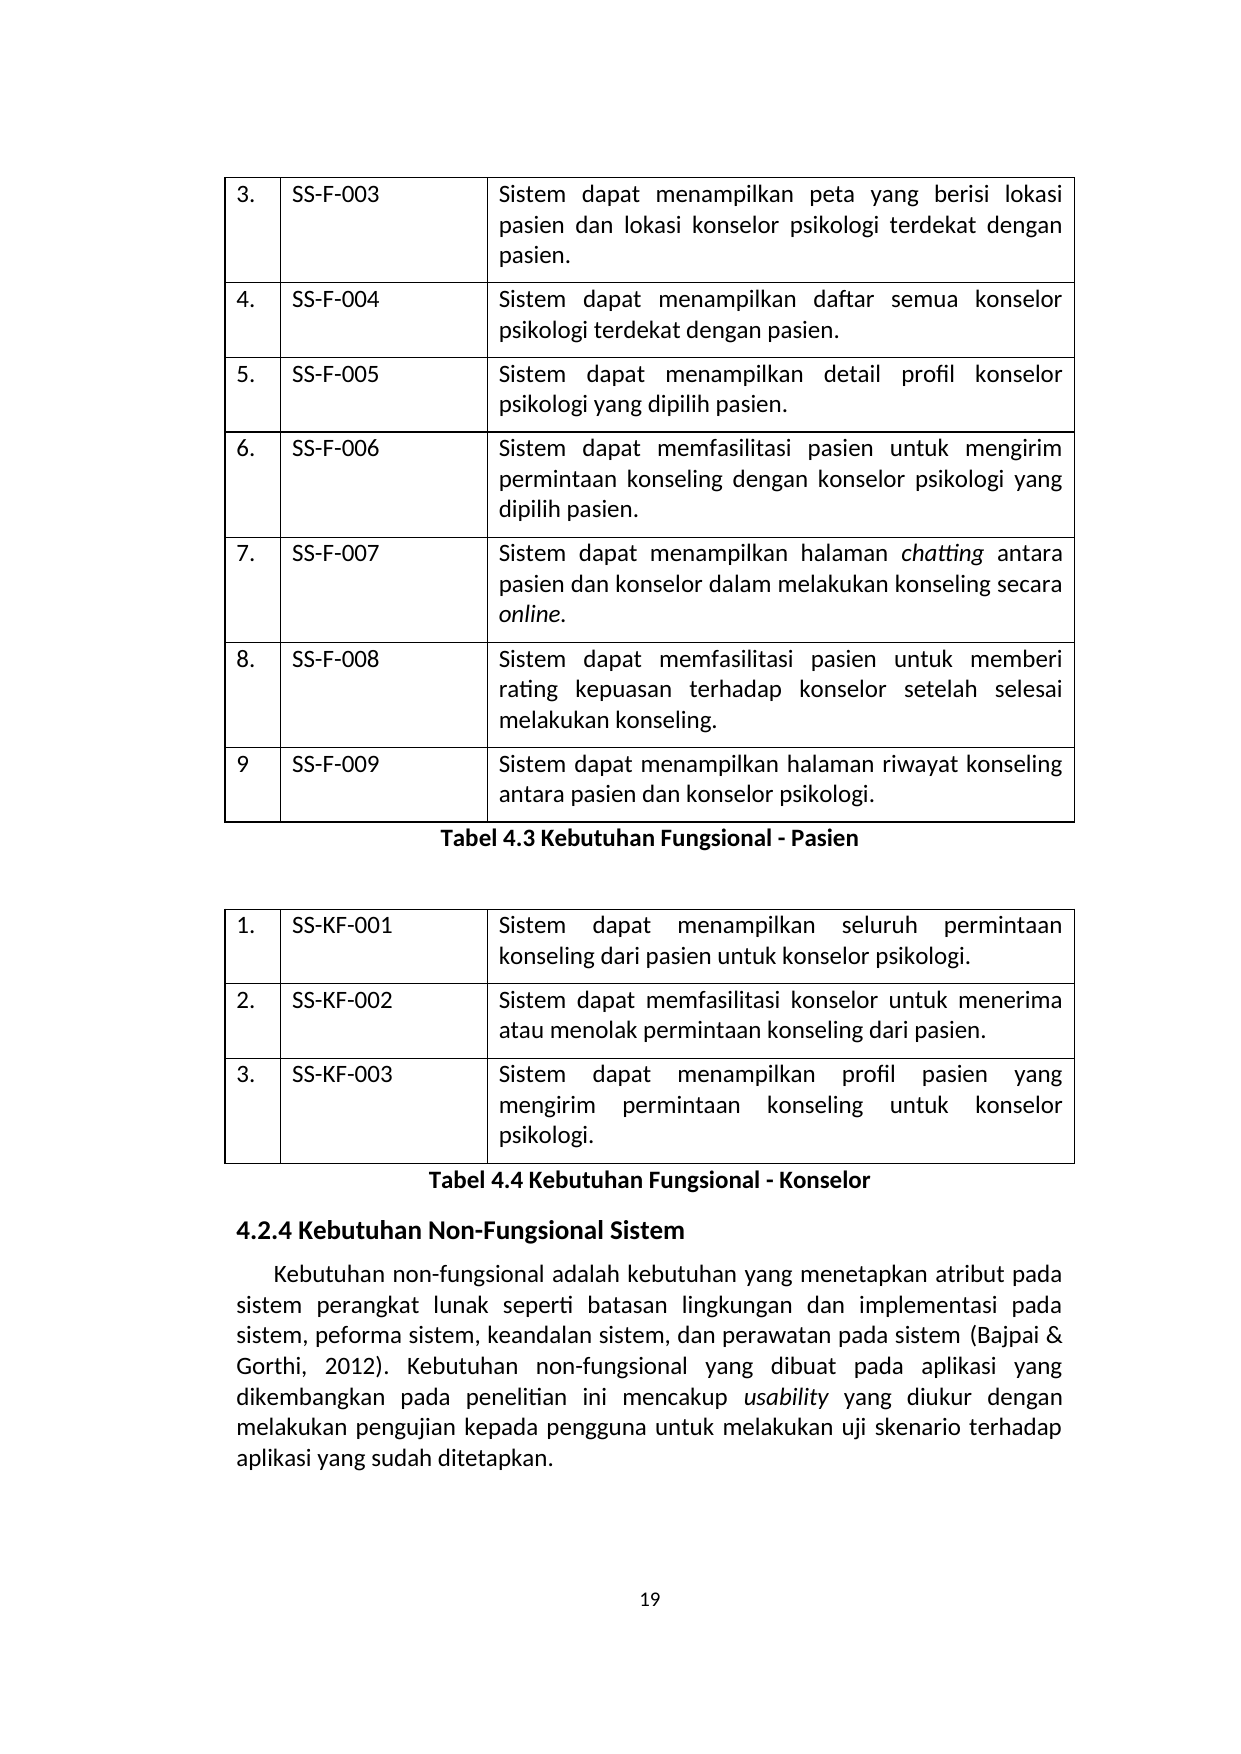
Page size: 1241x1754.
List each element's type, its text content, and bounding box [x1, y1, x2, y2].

table_cell Sistem dapat menampilkan profil pasien yang mengirim permintaan konseling untuk konselor psikologi. [488, 1059, 1074, 1163]
table_cell Sistem dapat menampilkan peta yang berisi lokasi pasien dan lokasi konselor psikologi terdekat dengan pasien. [488, 178, 1074, 282]
table_cell SS-KF-002 [281, 984, 487, 1058]
table_cell Sistem dapat memfasilitasi pasien untuk mengirim permintaan konseling dengan konselor psikologi yang dipilih pasien. [488, 433, 1074, 537]
table_cell 6. [226, 433, 280, 537]
table_header SS-KF-001 [281, 910, 487, 983]
table_cell 4. [226, 283, 280, 357]
table_cell SS-F-003 [281, 178, 487, 282]
table_cell 8. [226, 643, 280, 747]
table_cell Sistem dapat menampilkan detail profil konselor psikologi yang dipilih pasien. [488, 358, 1074, 431]
table_cell Sistem dapat menampilkan halaman riwayat konseling antara pasien dan konselor psikologi. [488, 748, 1074, 821]
table_cell 2. [226, 984, 280, 1058]
table_header 1. [226, 910, 280, 983]
table_cell 3. [226, 1059, 280, 1163]
table_cell SS-F-008 [281, 643, 487, 747]
table_cell SS-F-004 [281, 283, 487, 357]
table_cell 5. [226, 358, 280, 431]
table_cell Sistem dapat memfasilitasi konselor untuk menerima atau menolak permintaan konseling dari pasien. [488, 984, 1074, 1058]
subtitle Kebutuhan Non-Fungsional Sistem [236, 1213, 1063, 1246]
table_cell SS-F-007 [281, 538, 487, 642]
table_cell SS-KF-003 [281, 1059, 487, 1163]
text Tabel 4.4 Kebutuhan Fungsional - Konselor [236, 1164, 1063, 1194]
table_cell Sistem dapat memfasilitasi pasien untuk memberi rating kepuasan terhadap konselor setelah selesai melakukan konseling. [488, 643, 1074, 747]
table_cell SS-F-005 [281, 358, 487, 431]
text Tabel 4.3 Kebutuhan Fungsional - Pasien [236, 823, 1063, 853]
table_cell Sistem dapat menampilkan halaman chatting antara pasien dan konselor dalam melakukan konseling secara online. [488, 538, 1074, 642]
table_cell 9 [226, 748, 280, 821]
table_cell Sistem dapat menampilkan daftar semua konselor psikologi terdekat dengan pasien. [488, 283, 1074, 357]
table_cell SS-F-006 [281, 433, 487, 537]
table_cell 7. [226, 538, 280, 642]
text Kebutuhan non-fungsional adalah kebutuhan yang menetapkan atribut pada sistem perangkat lunak seperti batasan lingkungan dan implementasi pada sistem, peforma sistem, keandalan sistem, dan perawatan pada sistem (Bajpai & Gorthi, 2012). Kebutuhan non-fungsional yang dibuat pada aplikasi yang dikembangkan pada penelitian ini mencakup usability yang diukur dengan melakukan pengujian kepada pengguna untuk melakukan uji skenario terhadap aplikasi yang sudah ditetapkan. [236, 1258, 1063, 1472]
table_cell 3. [226, 178, 280, 282]
table_header Sistem dapat menampilkan seluruh permintaan konseling dari pasien untuk konselor psikologi. [488, 910, 1074, 983]
table_cell SS-F-009 [281, 748, 487, 821]
